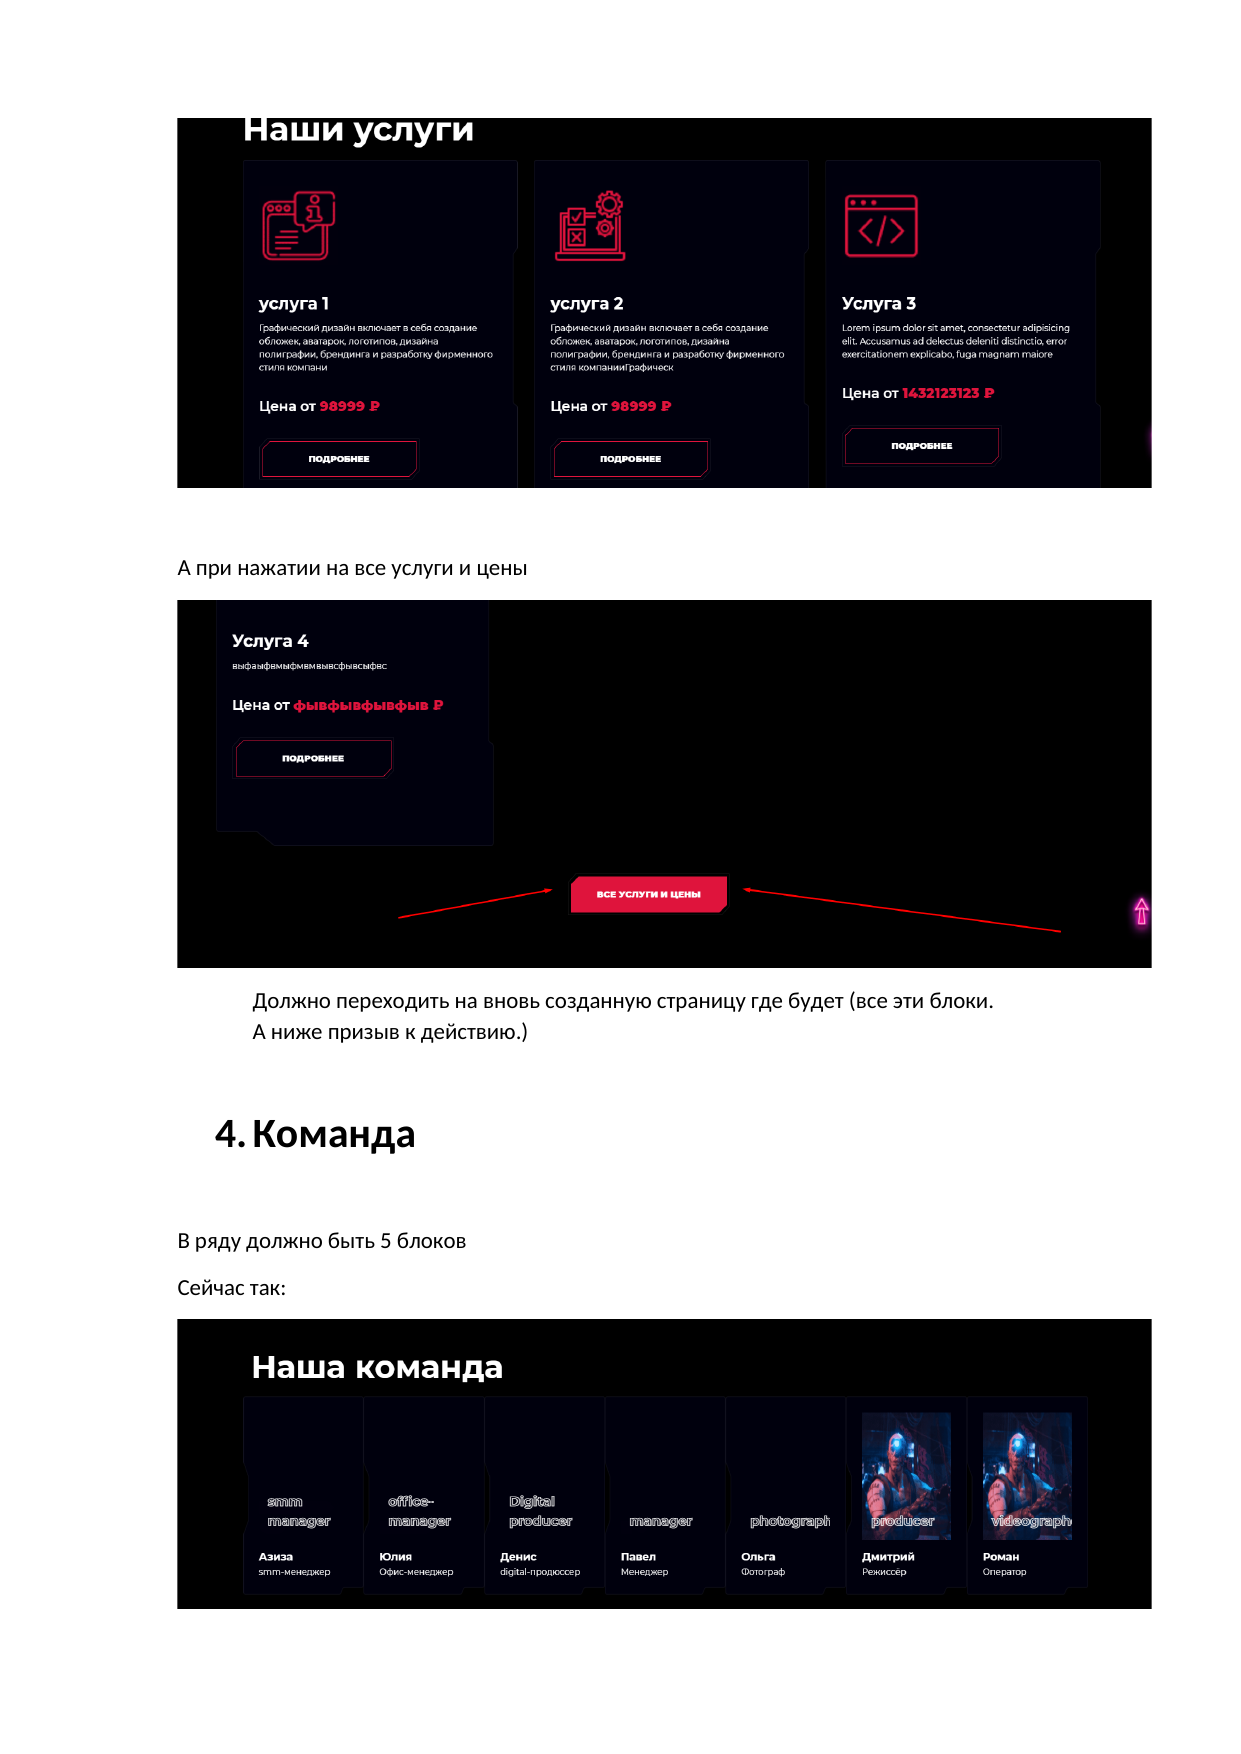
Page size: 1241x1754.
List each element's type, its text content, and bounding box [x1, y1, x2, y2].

picture [177, 1319, 1152, 1609]
list Должно переходить на вновь созданную страницу где будет (все эти блоки. [252, 987, 1152, 1015]
picture [177, 118, 1152, 488]
text А при нажатии на все услуги и цены [177, 553, 1152, 581]
list А ниже призыв к действию.) [252, 1017, 1152, 1045]
text Сейчас так: [177, 1273, 1152, 1301]
picture [177, 600, 1152, 968]
text В ряду должно быть 5 блоков [177, 1226, 1152, 1254]
list Команда [215, 1107, 1152, 1158]
